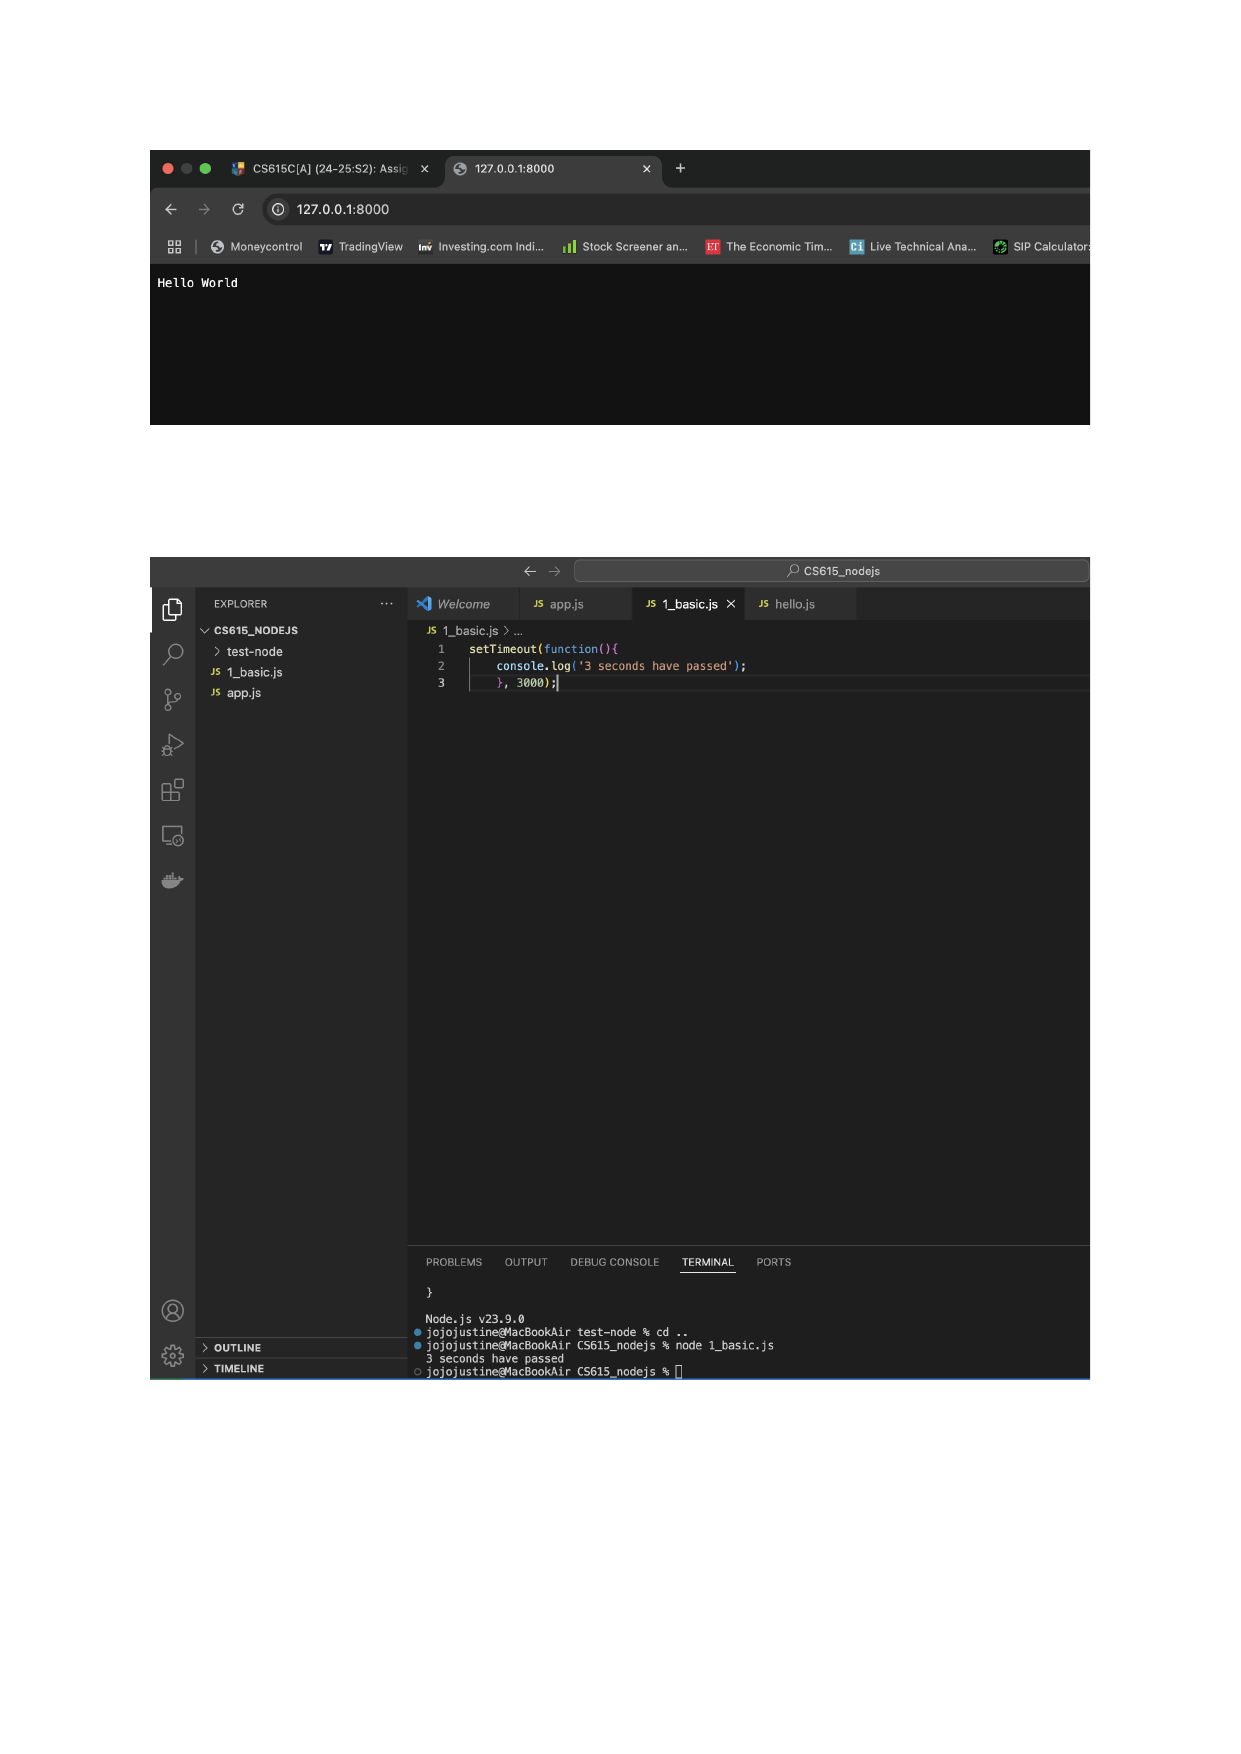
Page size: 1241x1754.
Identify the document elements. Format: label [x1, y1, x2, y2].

picture [150, 557, 1091, 1380]
picture [150, 150, 1091, 425]
